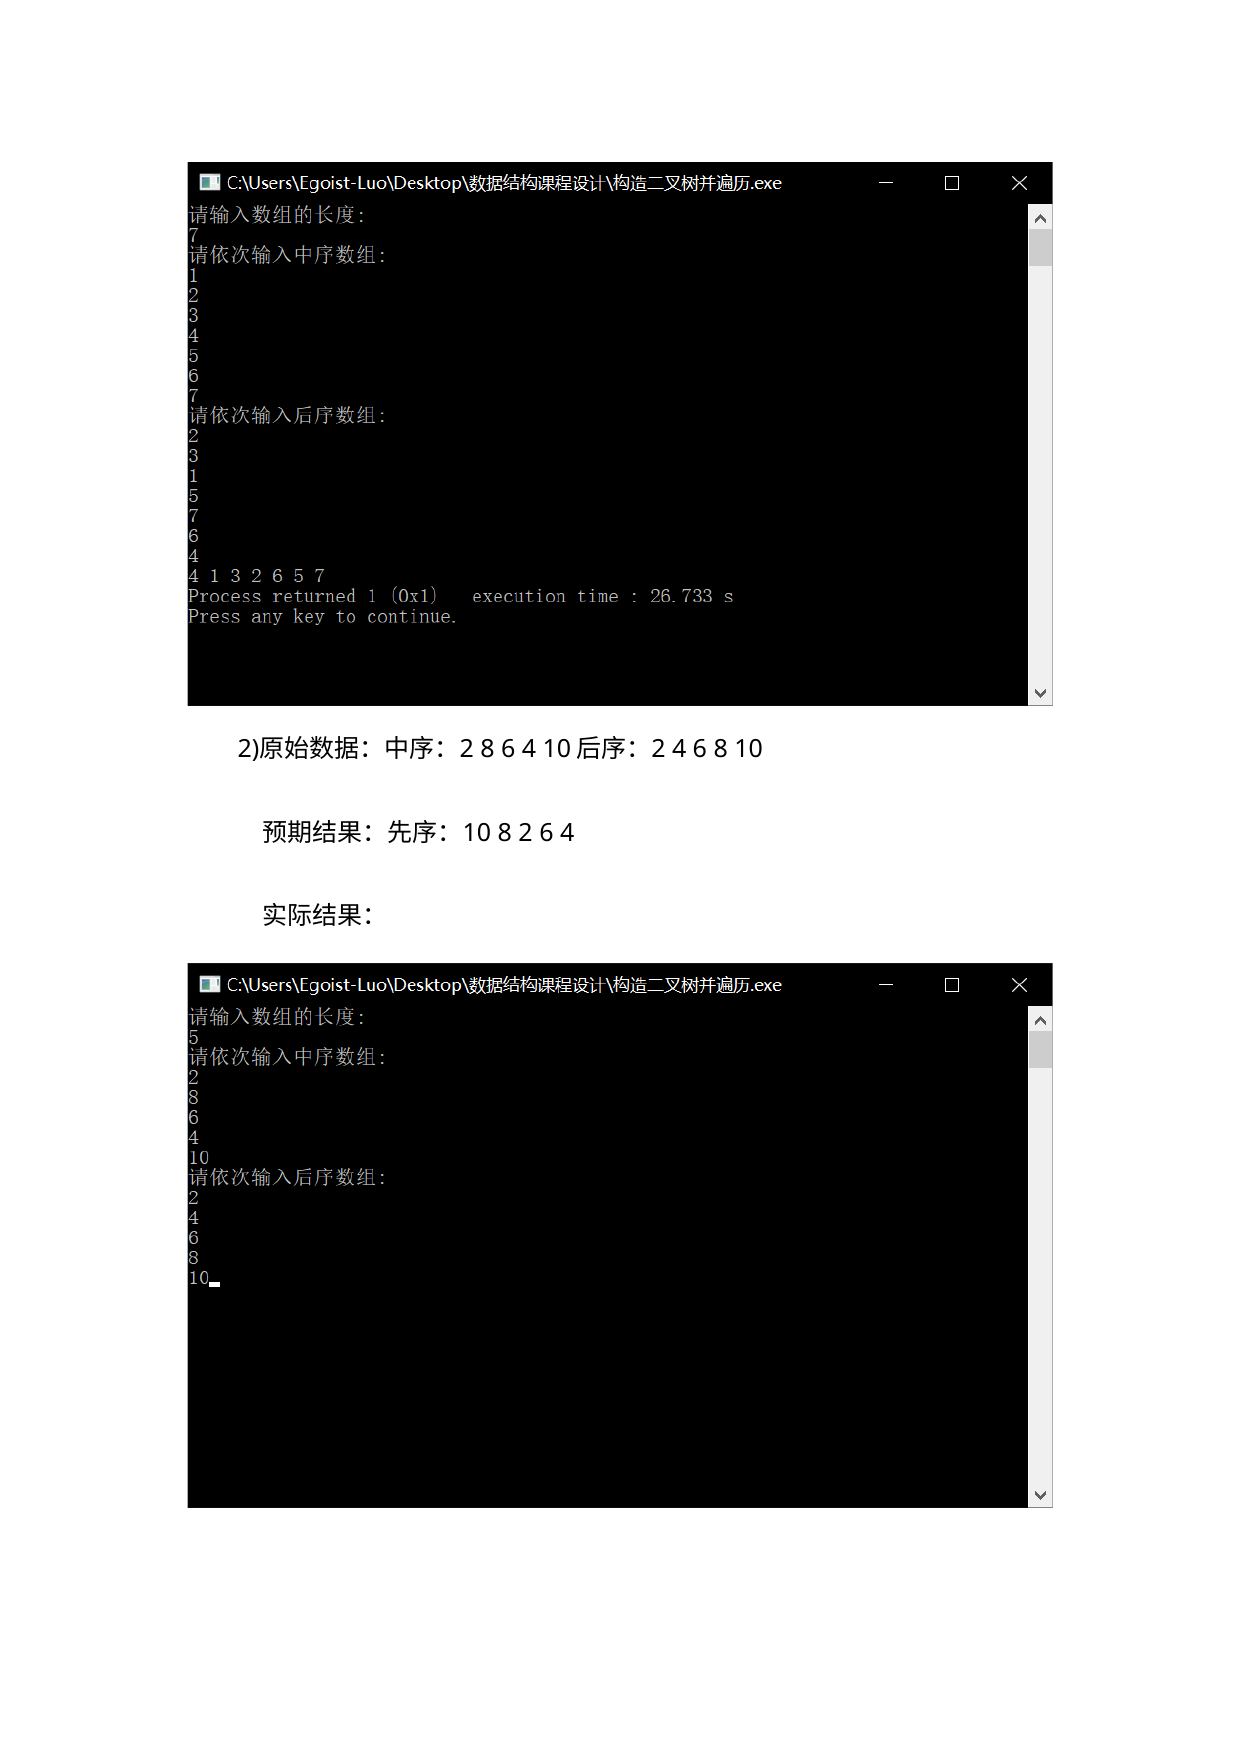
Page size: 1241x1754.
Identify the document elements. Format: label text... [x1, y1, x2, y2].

picture [187, 162, 1053, 706]
text 预期结果：先序：10 8 2 6 4 [187, 798, 1053, 863]
picture [187, 963, 1053, 1508]
text 实际结果： [187, 881, 1053, 946]
text 2)原始数据：中序：2 8 6 4 10后序：2 4 6 8 10 [187, 714, 1053, 779]
